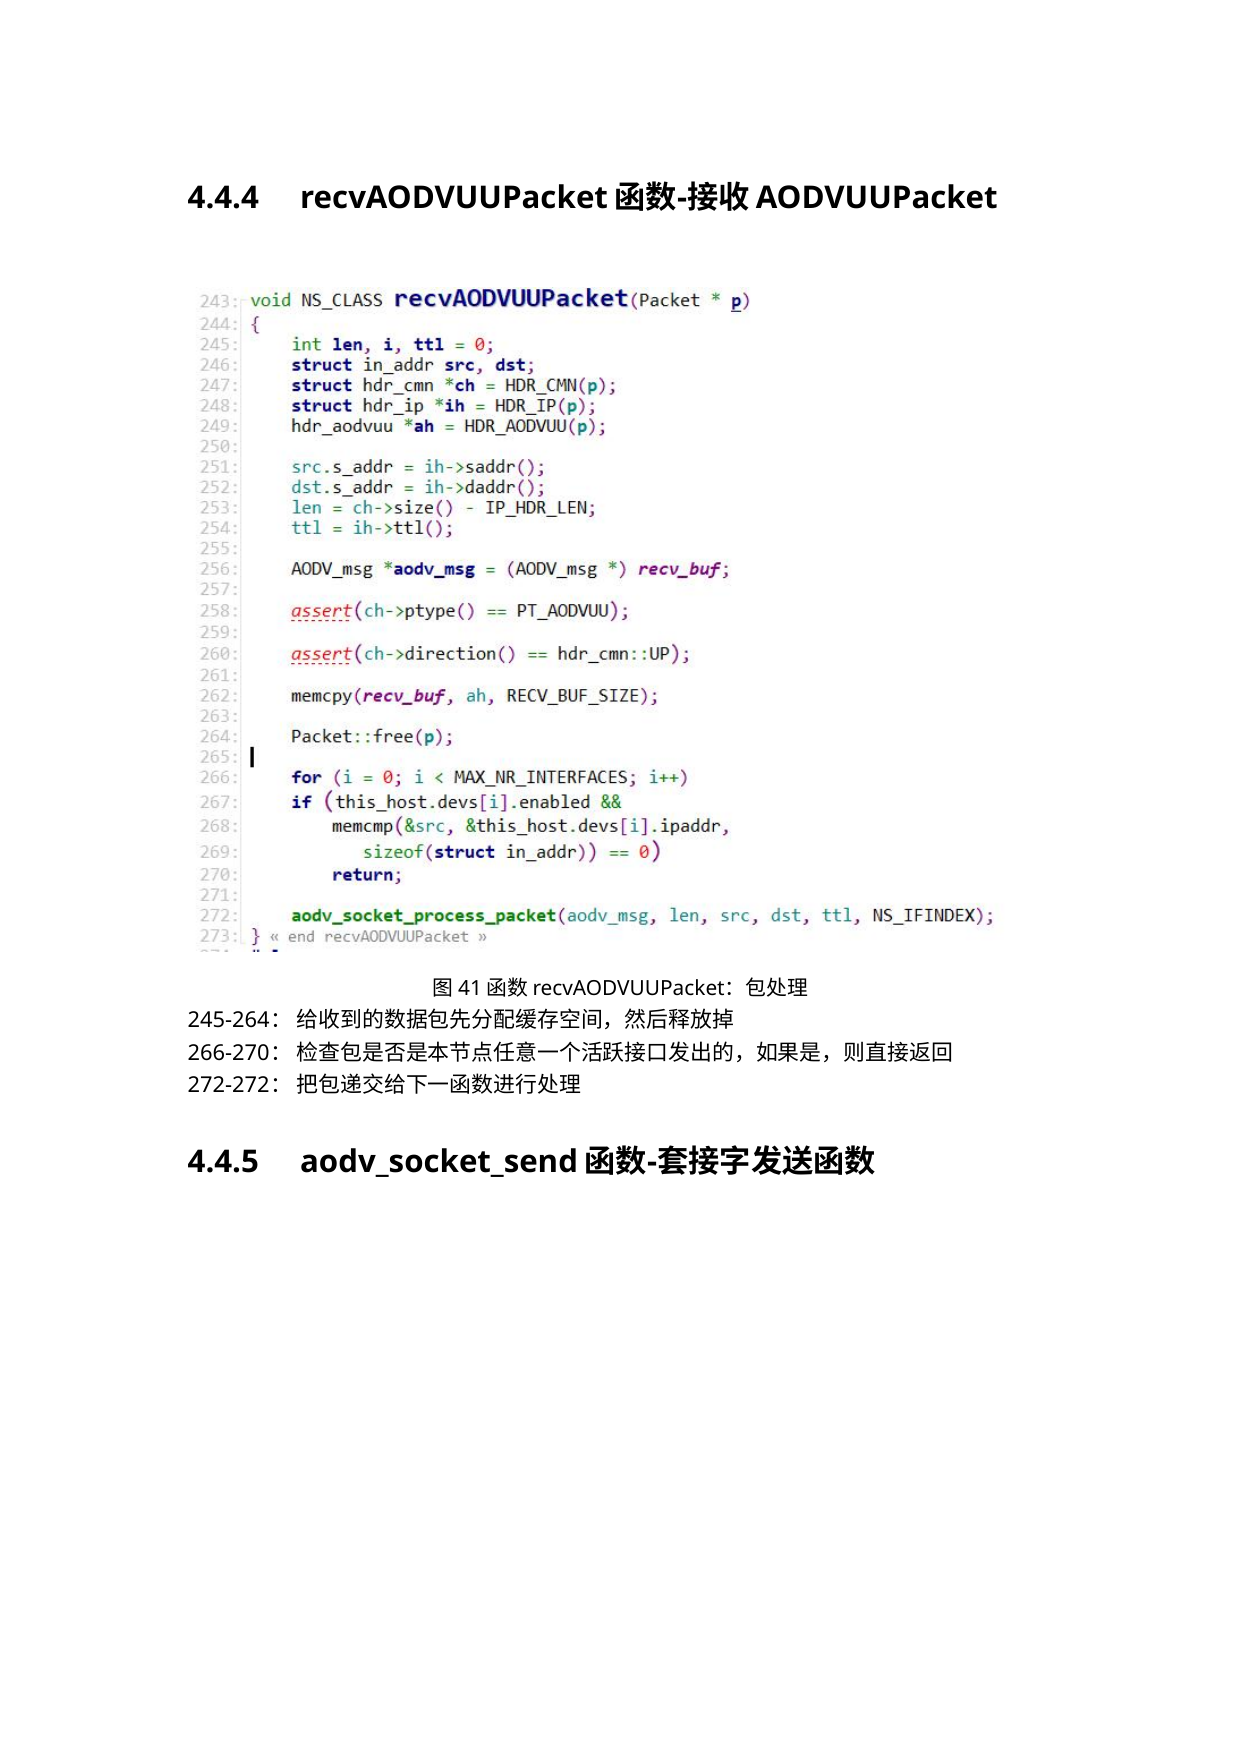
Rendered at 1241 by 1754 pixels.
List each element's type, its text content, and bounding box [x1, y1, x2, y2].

subtitle aodv_socket_send函数-套接字发送函数 [187, 1127, 1053, 1192]
text 266-270： 检查包是否是本节点任意一个活跃接口发出的，如果是，则直接返回 [187, 1035, 1053, 1067]
text 245-264： 给收到的数据包先分配缓存空间，然后释放掉 [187, 1002, 1053, 1035]
text 图 41 函数recvAODVUUPacket：包处理 [187, 970, 1053, 1002]
picture [187, 287, 1053, 952]
text 272-272： 把包递交给下一函数进行处理 [187, 1067, 1053, 1100]
subtitle recvAODVUUPacket函数-接收AODVUUPacket [187, 162, 1053, 227]
